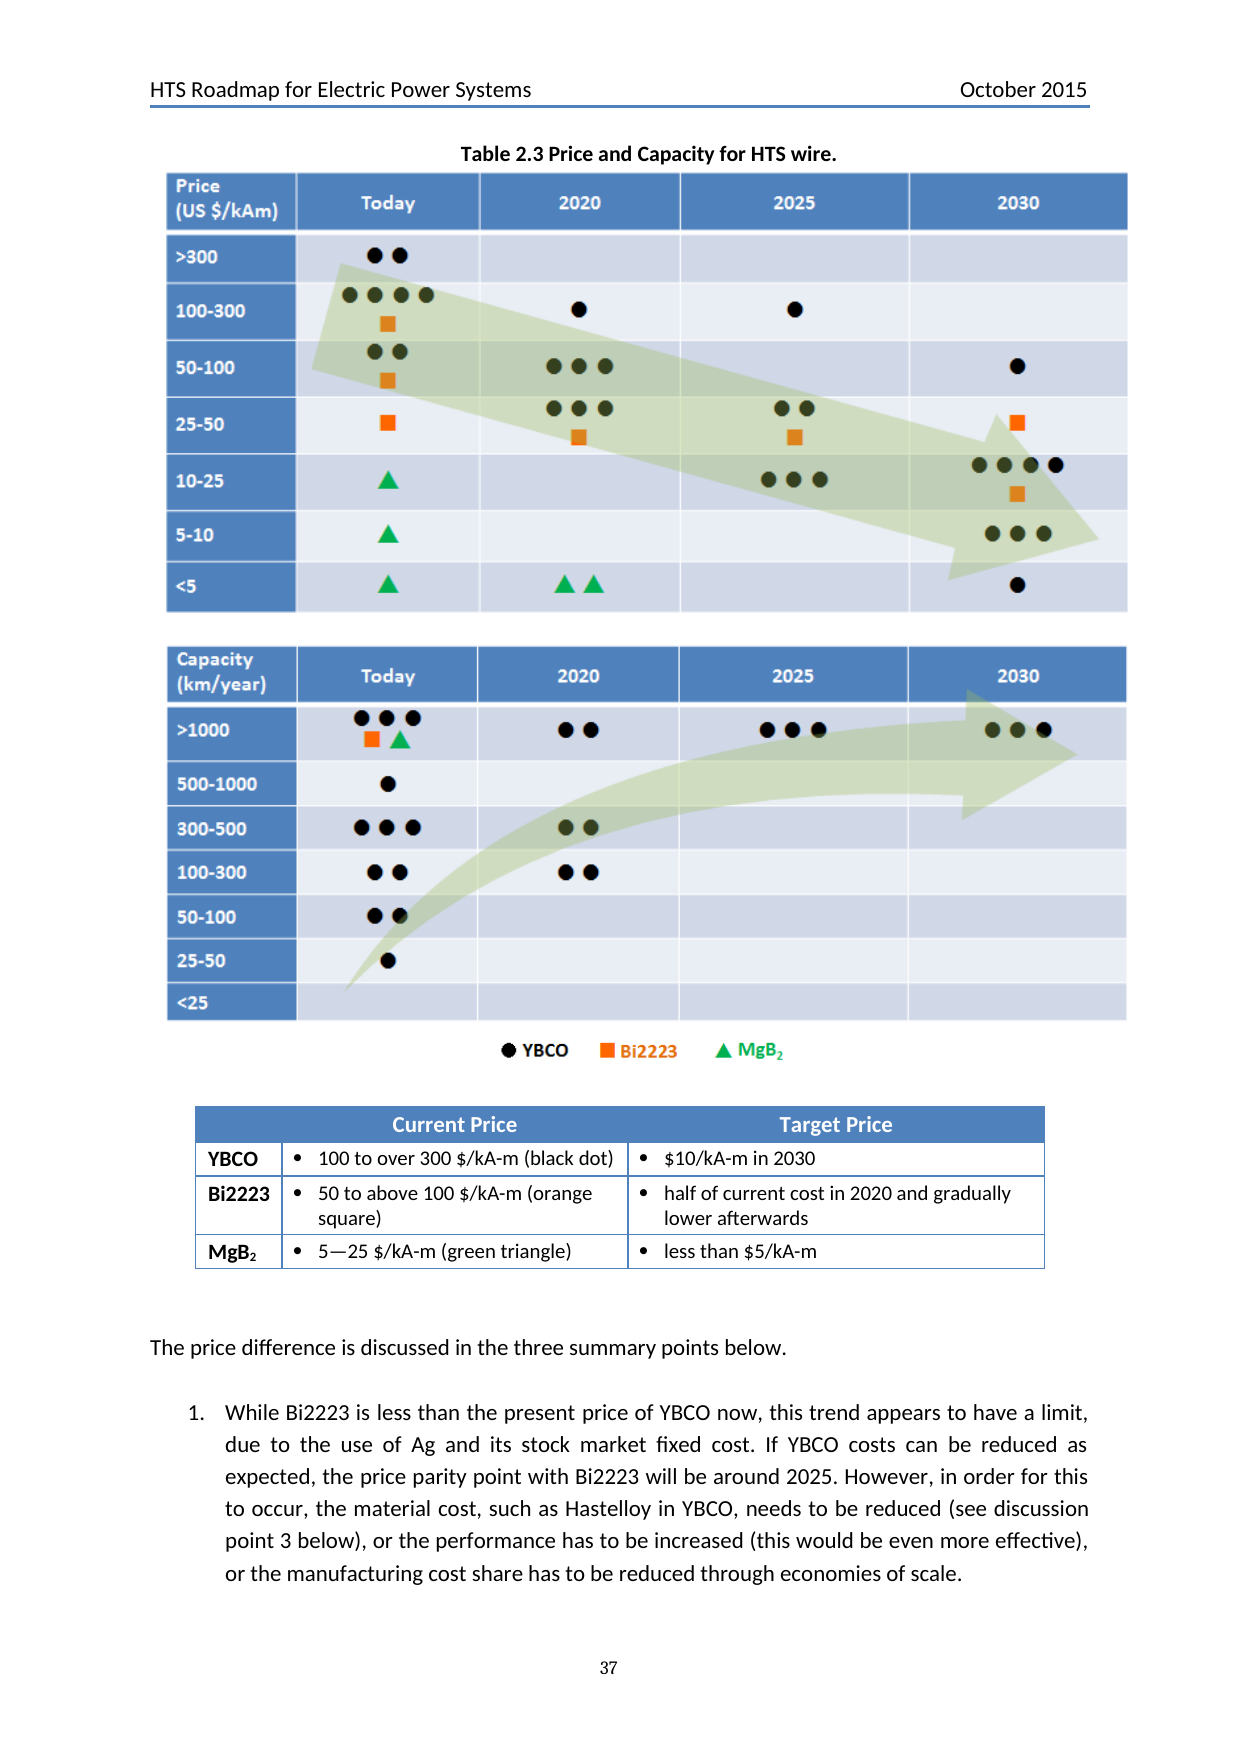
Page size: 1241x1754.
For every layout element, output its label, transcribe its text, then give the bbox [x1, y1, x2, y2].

table_cell YBCO [196, 1143, 281, 1175]
table_cell 5—25 $/kA-m (green triangle) [283, 1235, 627, 1268]
picture [165, 167, 1133, 1074]
table_cell $10/kA-m in 2030 [629, 1143, 1044, 1175]
table_cell 100 to over 300 $/kA-m (black dot) [283, 1143, 627, 1175]
table_cell 50 to above 100 $/kA-m (orange square) [283, 1177, 627, 1234]
text The price difference is discussed in the three summary points below. [150, 1333, 1090, 1361]
table_header [196, 1107, 281, 1141]
table_header Current Price [283, 1107, 627, 1141]
table_cell Bi2223 [196, 1177, 281, 1234]
table_cell MgB2 [196, 1235, 281, 1268]
table_header Target Price [629, 1107, 1044, 1141]
table_cell half of current cost in 2020 and gradually lower afterwards [629, 1177, 1044, 1234]
text 1. While Bi2223 is less than the present price of YBCO now, this trend appears to have a limit, due to the use of Ag and its stock market fixed cost. If YBCO costs can be reduced as expected, the price parity point with Bi2223 will be around 2025. However, in order for this to occur, the material cost, such as Hastelloy in YBCO, needs to be reduced (see discussion point 3 below), or the performance has to be increased (this would be even more effective), or the manufacturing cost share has to be reduced through economies of scale. [187, 1398, 1090, 1587]
table_cell less than $5/kA-m [629, 1235, 1044, 1268]
